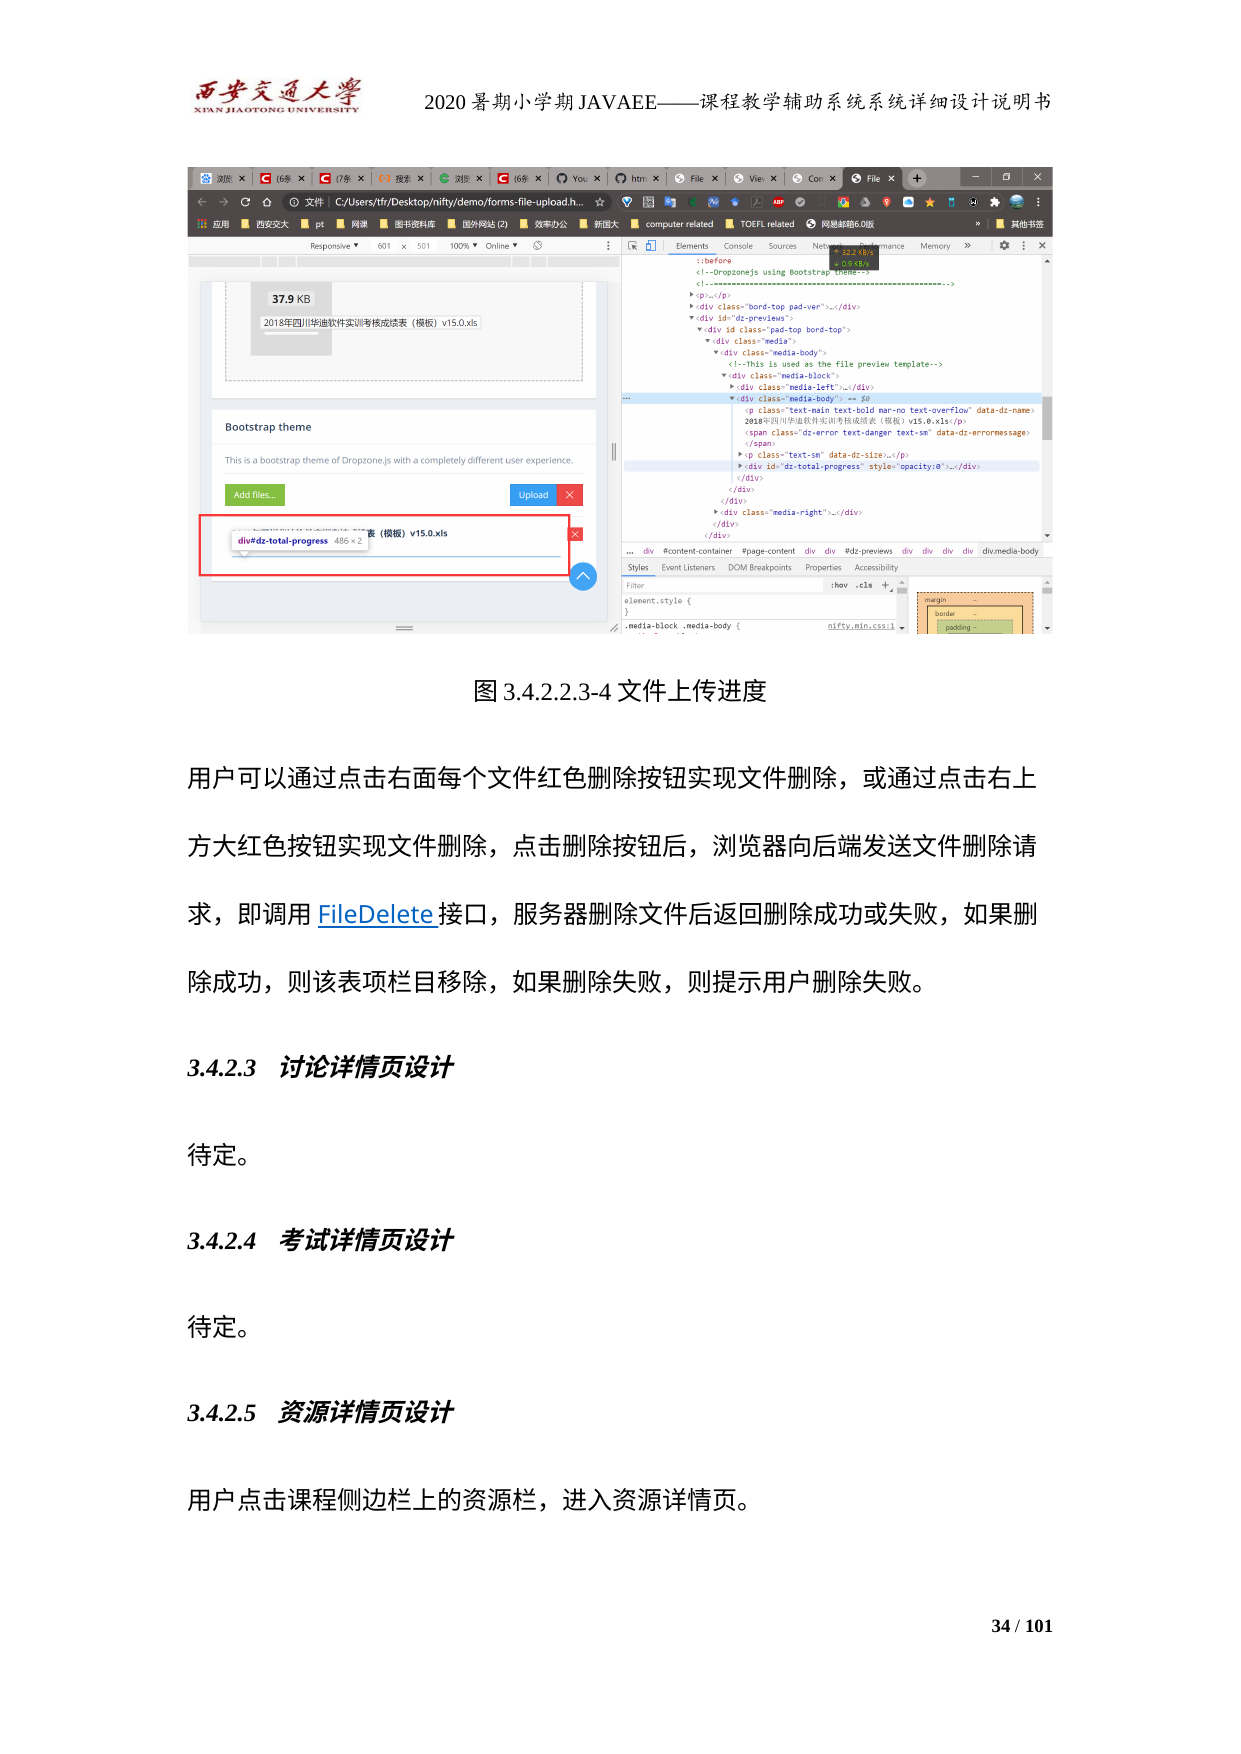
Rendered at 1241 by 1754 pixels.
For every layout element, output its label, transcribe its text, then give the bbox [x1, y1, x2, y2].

picture [187, 167, 1053, 634]
text 待定。 [187, 1292, 1053, 1360]
text 图3.4.2.2.3-4 文件上传进度 [187, 655, 1053, 723]
text 用户可以通过点击右面每个文件红色删除按钮实现文件删除，或通过点击右上方大红色按钮实现文件删除，点击删除按钮后，浏览器向后端发送文件删除请求，即调用FileDelete接口，服务器删除文件后返回删除成功或失败，如果删除成功，则该表项栏目移除，如果删除失败，则提示用户删除失败。 [187, 743, 1053, 1015]
picture [189, 77, 364, 114]
text 用户点击课程侧边栏上的资源栏，进入资源详情页。 [187, 1465, 1053, 1533]
subtitle 讨论详情页设计 [187, 1032, 1053, 1100]
subtitle 资源详情页设计 [187, 1377, 1053, 1445]
text 待定。 [187, 1119, 1053, 1187]
subtitle 考试详情页设计 [187, 1204, 1053, 1272]
